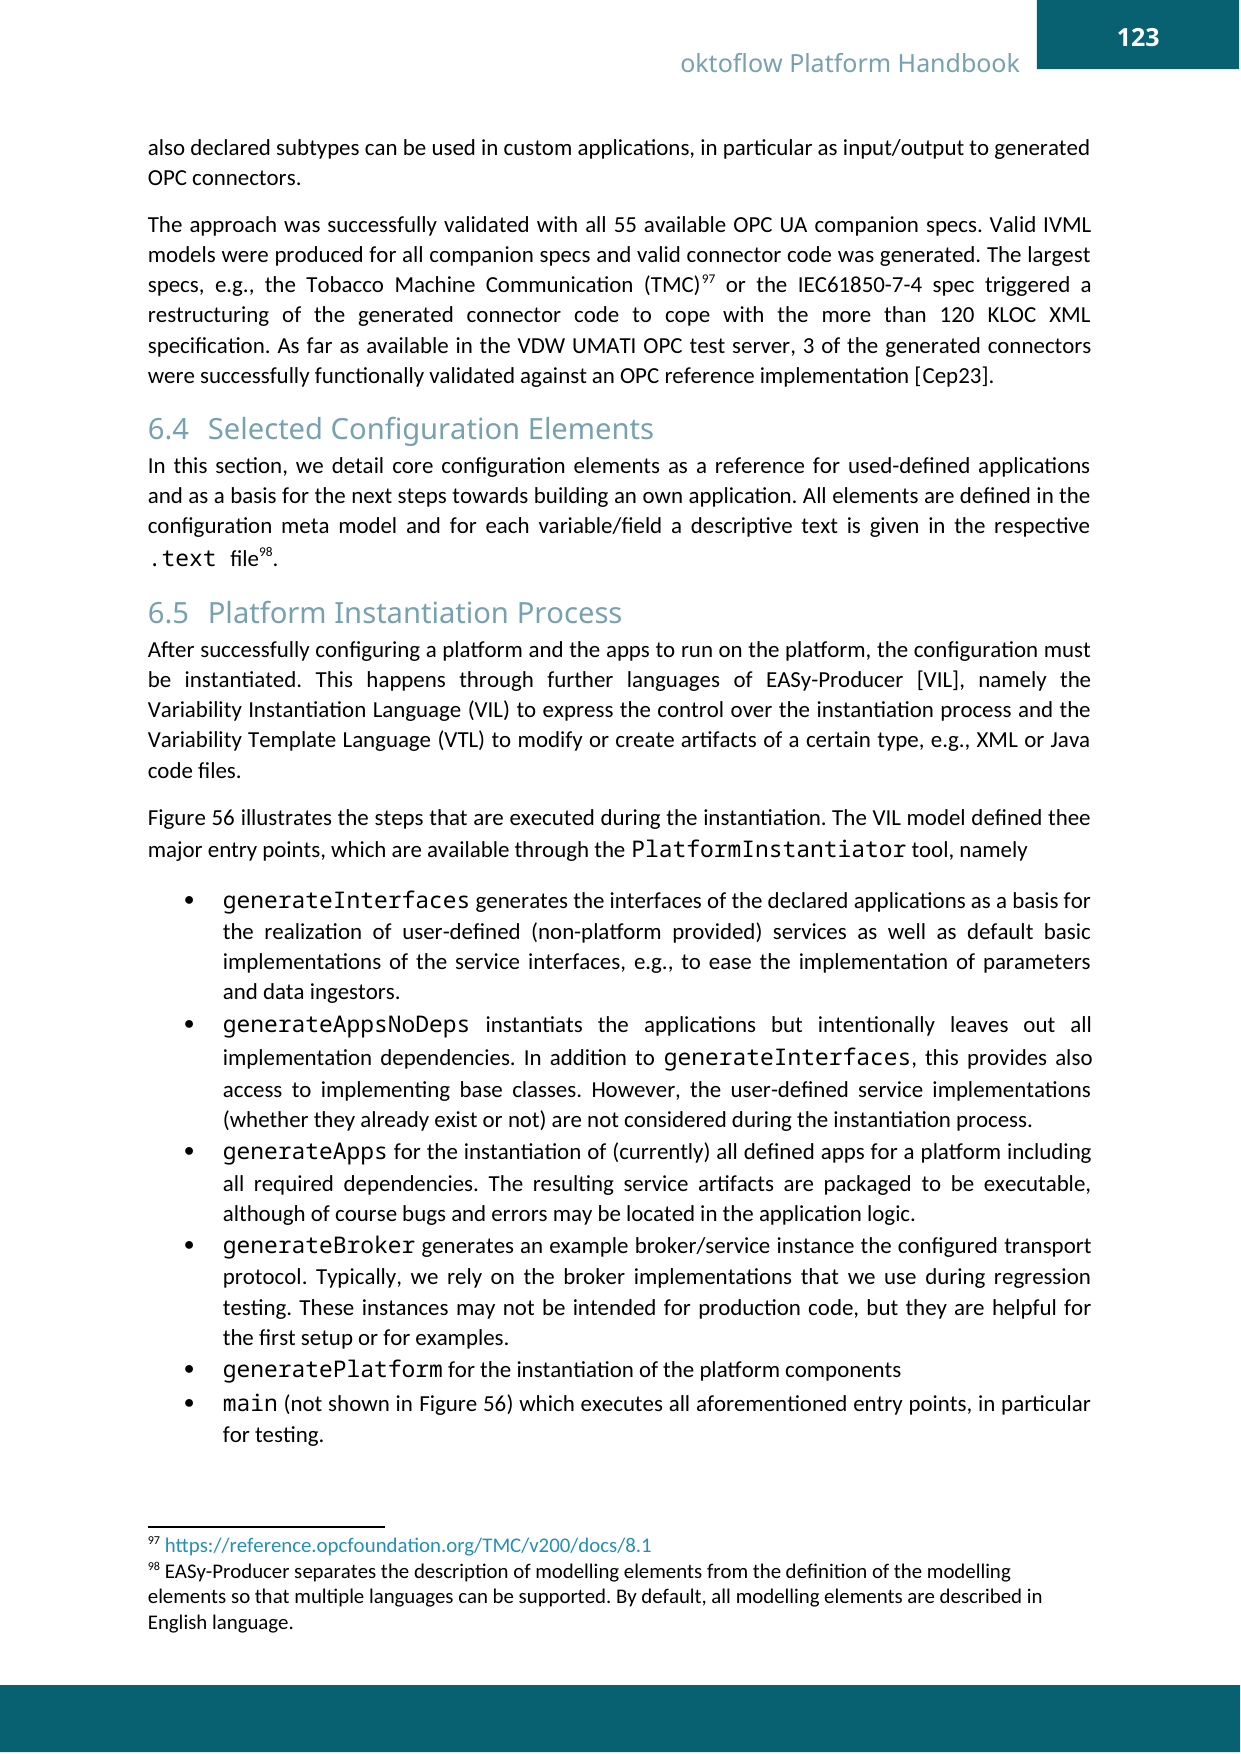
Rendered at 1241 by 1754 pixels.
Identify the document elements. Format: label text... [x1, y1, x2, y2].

text In this section, we detail core configuration elements as a reference for used-defined applications and as a basis for the next steps towards building an own application. All elements are defined in the configuration meta model and for each variable/field a descriptive text is given in the respective .text file. [148, 451, 1093, 573]
subtitle Selected Configuration Elements [148, 408, 1093, 448]
list generatePlatform for the instantiation of the platform components [185, 1353, 1093, 1384]
list generateApps for the instantiation of (currently) all defined apps for a platform including all required dependencies. The resulting service artifacts are packaged to be executable, although of course bugs and errors may be located in the application logic. [185, 1135, 1093, 1227]
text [148, 133, 1093, 191]
list generateAppsNoDeps instantiats the applications but intentionally leaves out all implementation dependencies. In addition to generateInterfaces, this provides also access to implementing base classes. However, the user-defined service implementations (whether they already exist or not) are not considered during the instantiation process. [185, 1008, 1093, 1133]
list main (not shown in Figure 56) which executes all aforementioned entry points, in particular for testing. [185, 1387, 1093, 1448]
text After successfully configuring a platform and the apps to run on the platform, the configuration must be instantiated. This happens through further languages of EASy-Producer [VIL], namely the Variability Instantiation Language (VIL) to express the control over the instantiation process and the Variability Template Language (VTL) to modify or create artifacts of a certain type, e.g., XML or Java code files. [148, 635, 1093, 784]
list generateBroker generates an example broker/service instance the configured transport protocol. Typically, we rely on the broker implementations that we use during regression testing. These instances may not be intended for production code, but they are helpful for the first setup or for examples. [185, 1229, 1093, 1351]
text The approach was successfully validated with all 55 available OPC UA companion specs. Valid IVML models were produced for all companion specs and valid connector code was generated. The largest specs, e.g., the Tobacco Machine Communication (TMC) or the IEC61850-7-4 spec triggered a restructuring of the generated connector code to cope with the more than 120 KLOC XML specification. As far as available in the VDW UMATI OPC test server, 3 of the generated connectors were successfully functionally validated against an OPC reference implementation [Cep23]. [148, 210, 1093, 389]
subtitle Platform Instantiation Process [148, 592, 1093, 632]
list generateInterfaces generates the interfaces of the declared applications as a basis for the realization of user-defined (non-platform provided) services as well as default basic implementations of the service interfaces, e.g., to ease the implementation of parameters and data ingestors. [185, 883, 1093, 1005]
text Figure 56 illustrates the steps that are executed during the instantiation. The VIL model defined thee major entry points, which are available through the PlatformInstantiator tool, namely [148, 803, 1093, 864]
